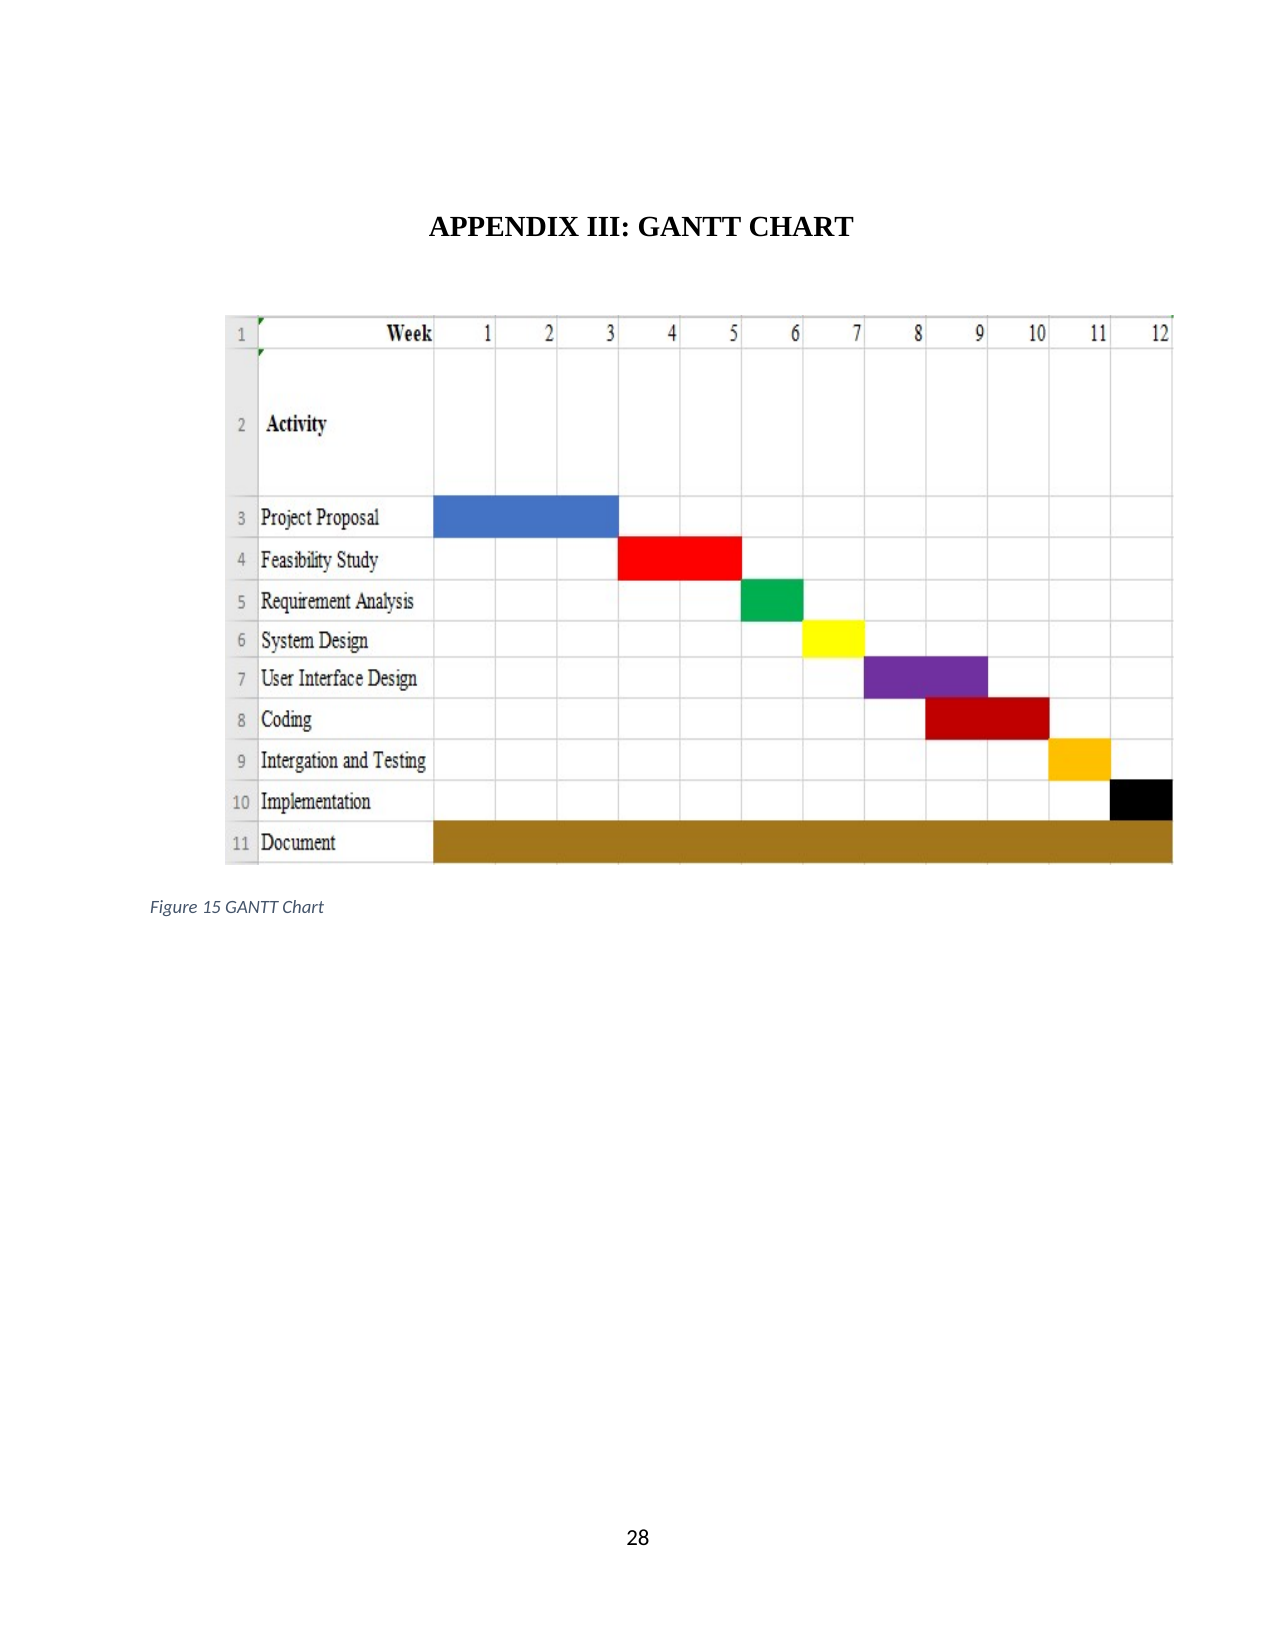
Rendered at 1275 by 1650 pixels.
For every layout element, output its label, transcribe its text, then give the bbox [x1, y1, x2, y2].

subtitle APPENDIX III: GANTT CHART [150, 209, 1125, 242]
picture [225, 315, 1174, 865]
